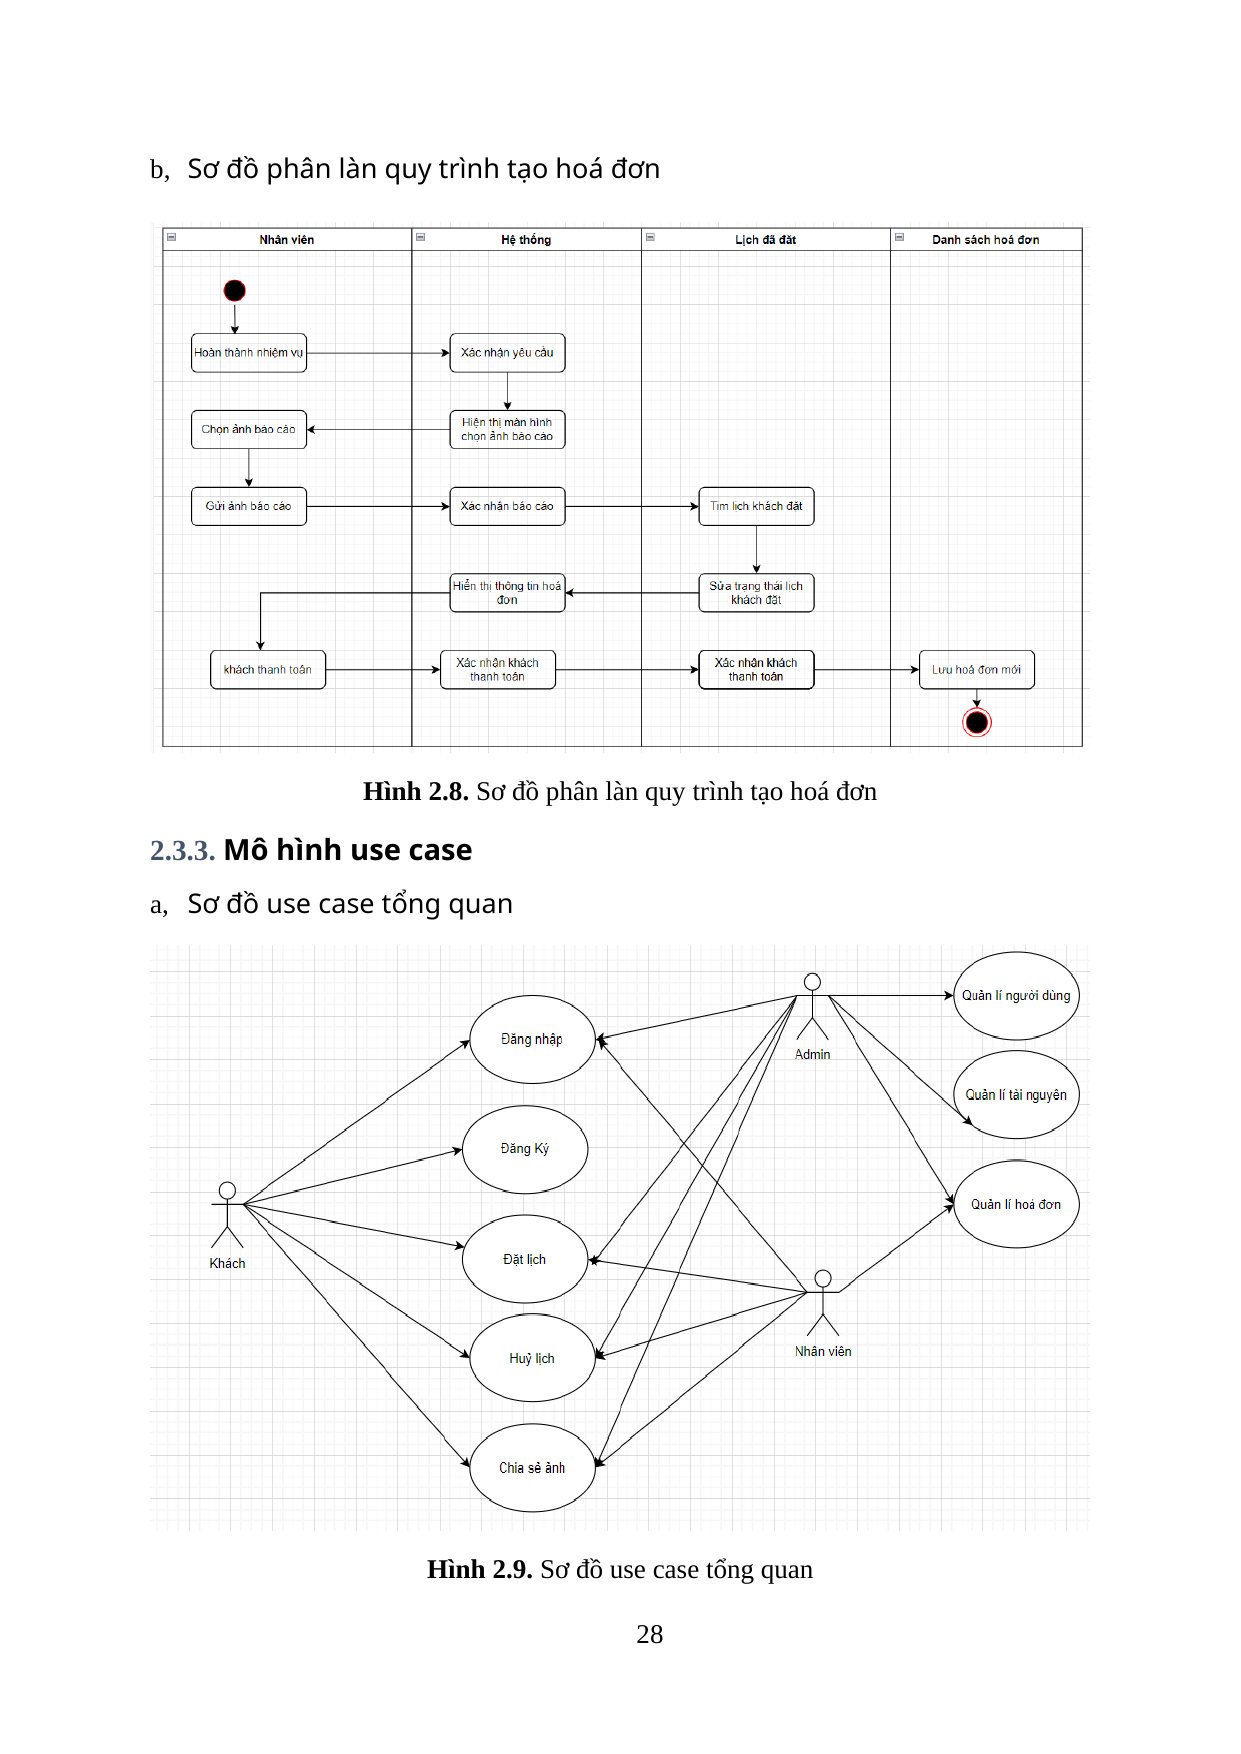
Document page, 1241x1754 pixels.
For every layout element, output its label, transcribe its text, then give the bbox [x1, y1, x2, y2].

picture [150, 222, 1091, 753]
picture [150, 945, 1091, 1531]
list Sơ đồ phân làn quy trình tạo hoá đơn [150, 150, 1090, 187]
list Sơ đồ use case tổng quan [150, 884, 1090, 921]
subtitle Mô hình use case [150, 829, 1090, 869]
